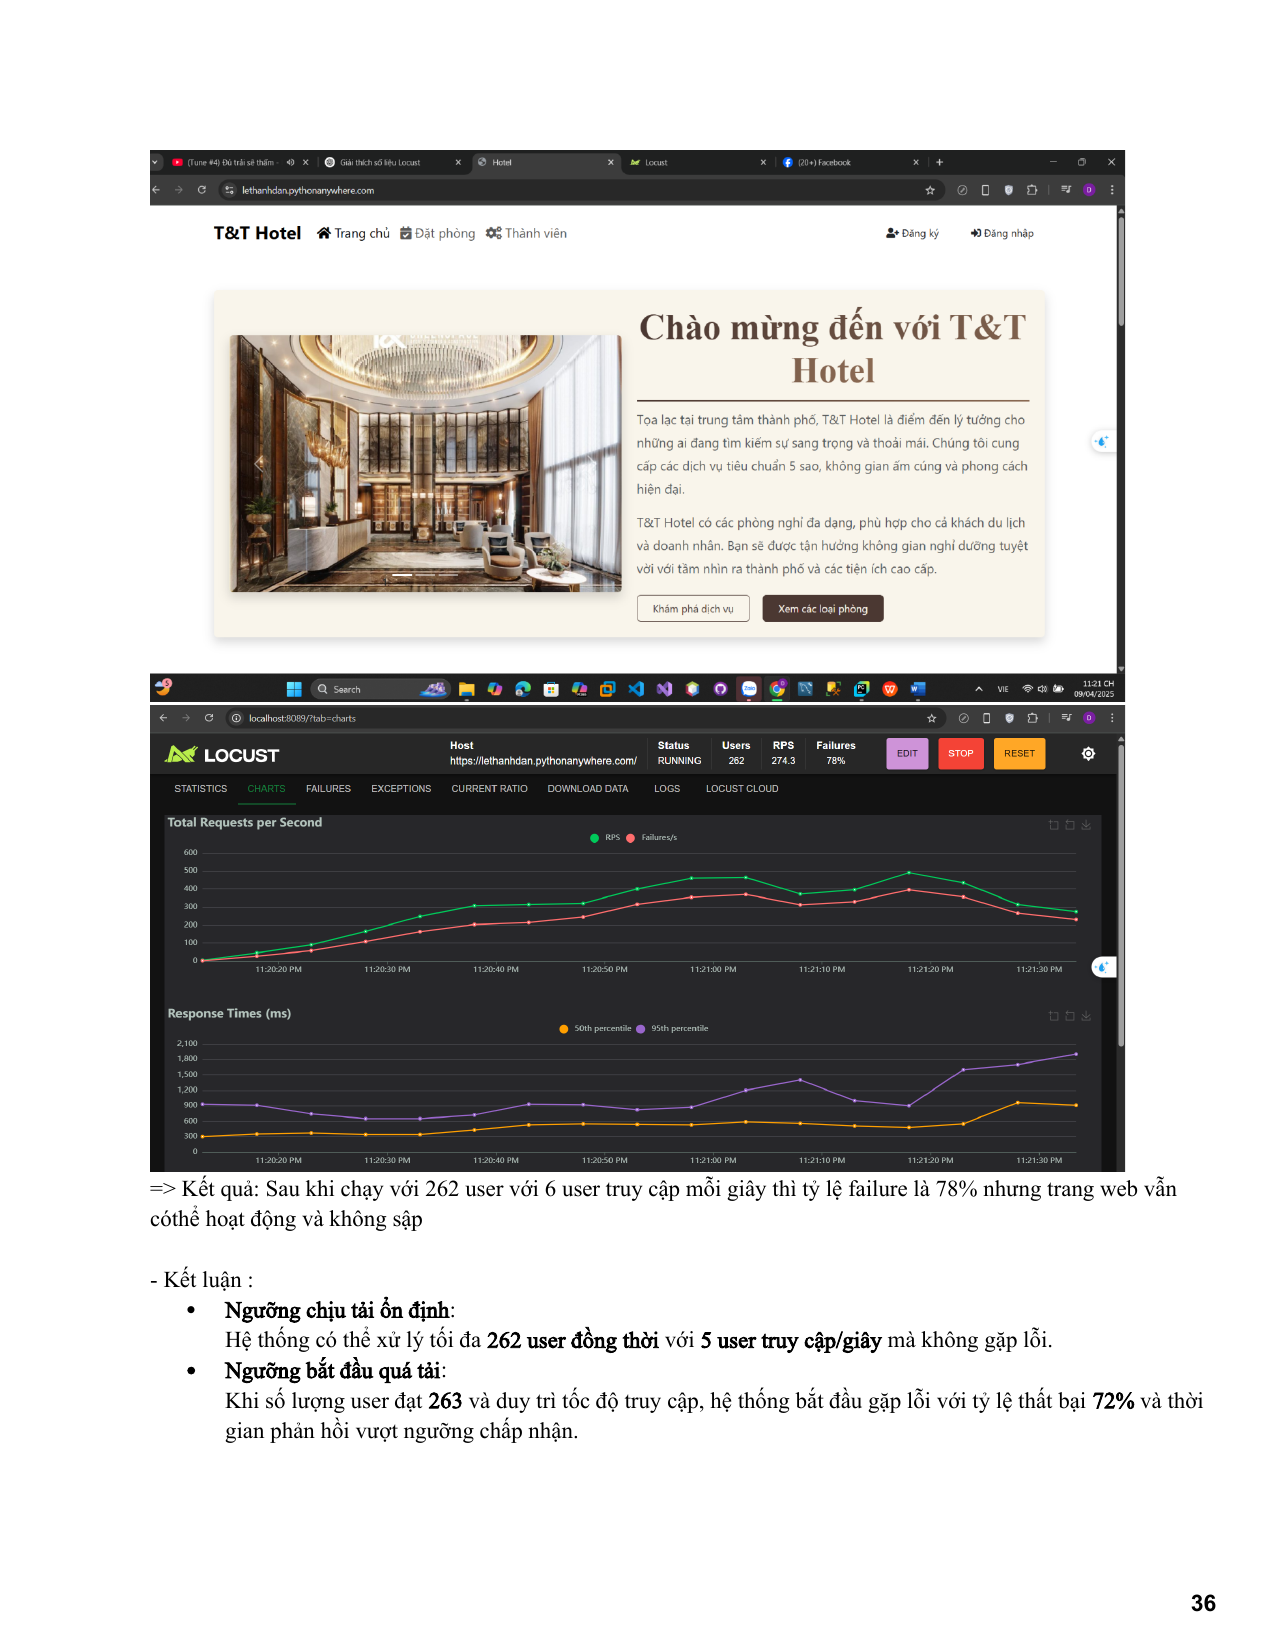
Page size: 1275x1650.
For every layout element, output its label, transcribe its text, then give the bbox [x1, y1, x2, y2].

picture [150, 705, 1125, 1172]
list Ngưỡng bắt đầu quá tải: Khi số lượng user đạt 263 và duy trì tốc độ truy cập, hệ thống bắt đầu gặp lỗi với tỷ lệ thất bại 72% và thời gian phản hồi vượt ngưỡng chấp nhận. [187, 1356, 1209, 1443]
text - Kết luận : [150, 1266, 1209, 1292]
picture [150, 150, 1125, 702]
list Ngưỡng chịu tải ổn định: Hệ thống có thể xử lý tối đa 262 user đồng thời với 5 user truy cập/giây mà không gặp lỗi. [187, 1296, 1209, 1353]
text => Kết quả: Sau khi chạy với 262 user với 6 user truy cập mỗi giây thì tỷ lệ failure là 78% nhưng trang web vẫn cóthể hoạt động và không sập [150, 1175, 1209, 1232]
